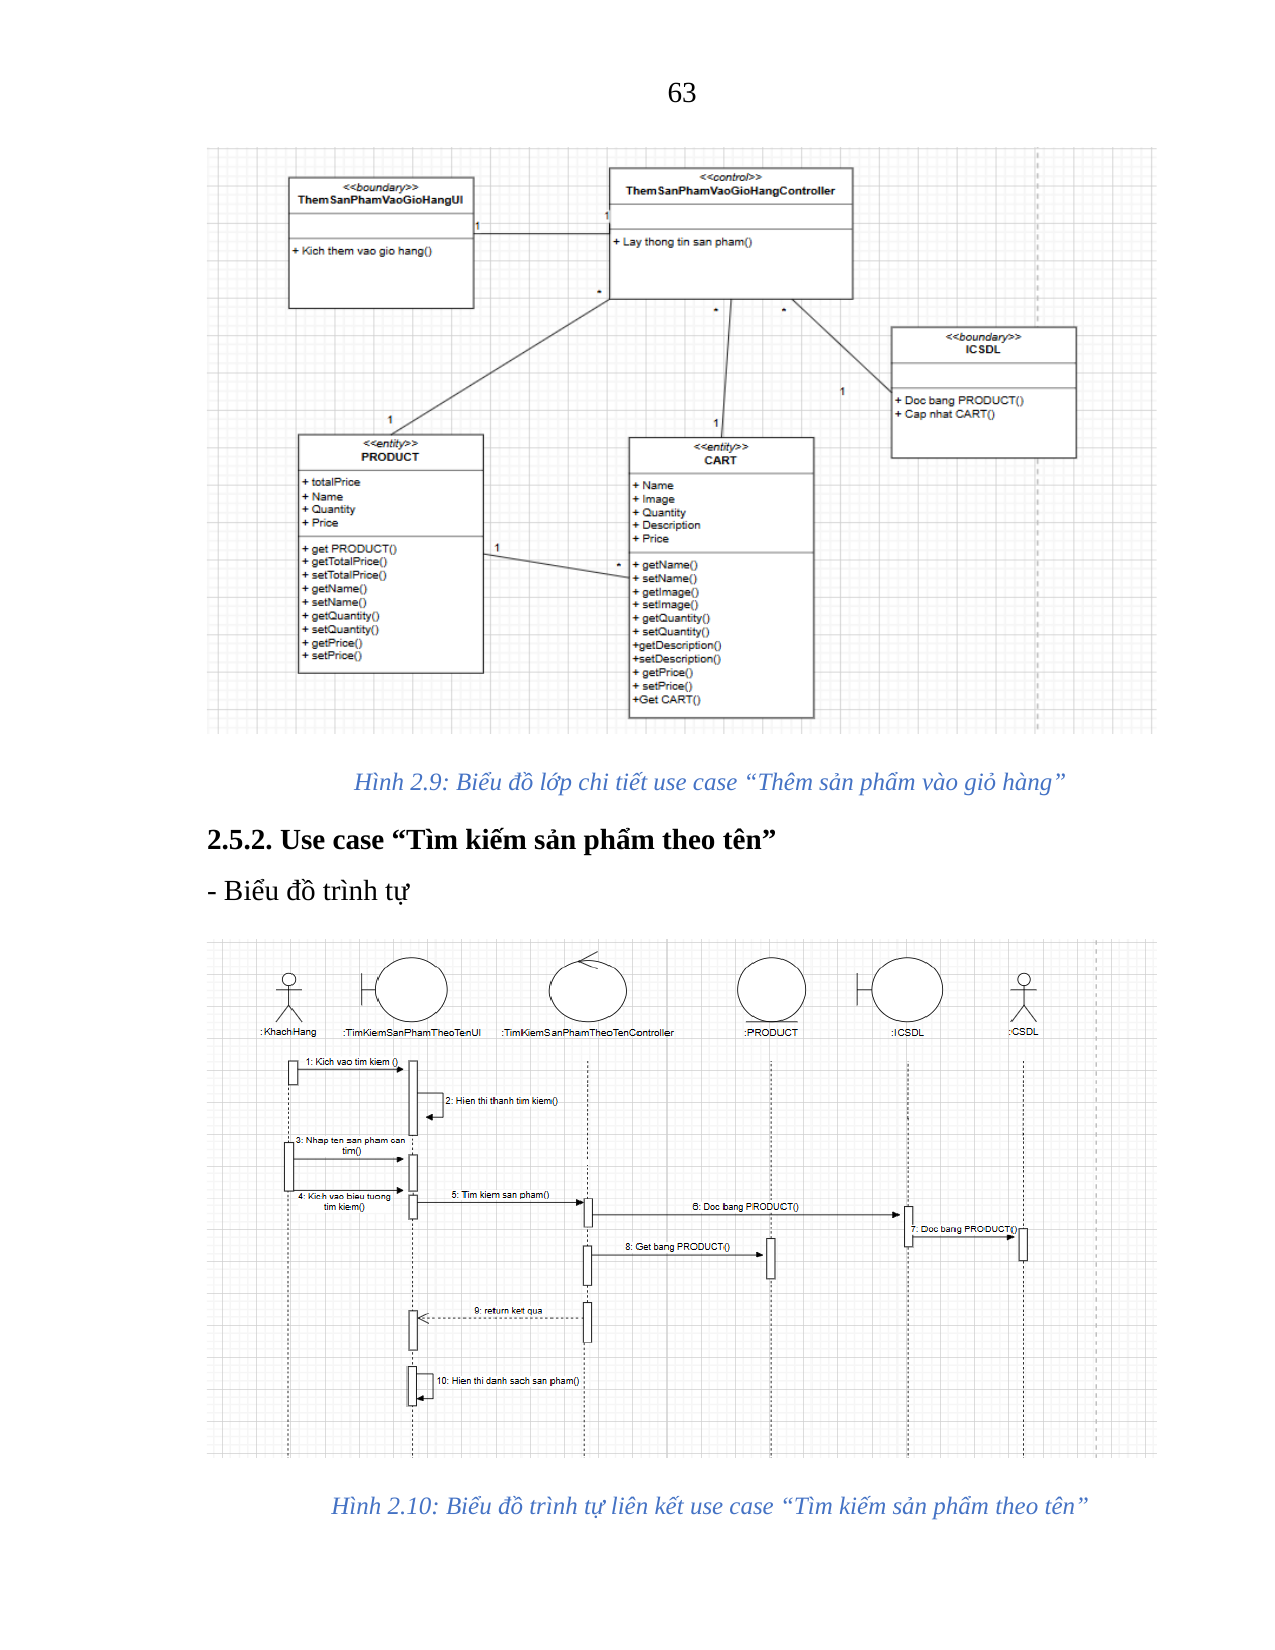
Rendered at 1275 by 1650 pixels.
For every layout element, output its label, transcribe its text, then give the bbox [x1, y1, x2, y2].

text Hình 2.10: Biểu đồ trình tự liên kết use case “Tìm kiếm sản phẩm theo tên” [207, 1491, 1157, 1520]
subtitle 2.5.2. Use case “Tìm kiếm sản phẩm theo tên” [207, 822, 1157, 856]
picture [206, 939, 1157, 1458]
text Hình 2.9: Biểu đồ lớp chi tiết use case “Thêm sản phẩm vào giỏ hàng” [207, 767, 1157, 795]
text - Biểu đồ trình tự [207, 873, 1157, 906]
picture [206, 147, 1157, 734]
